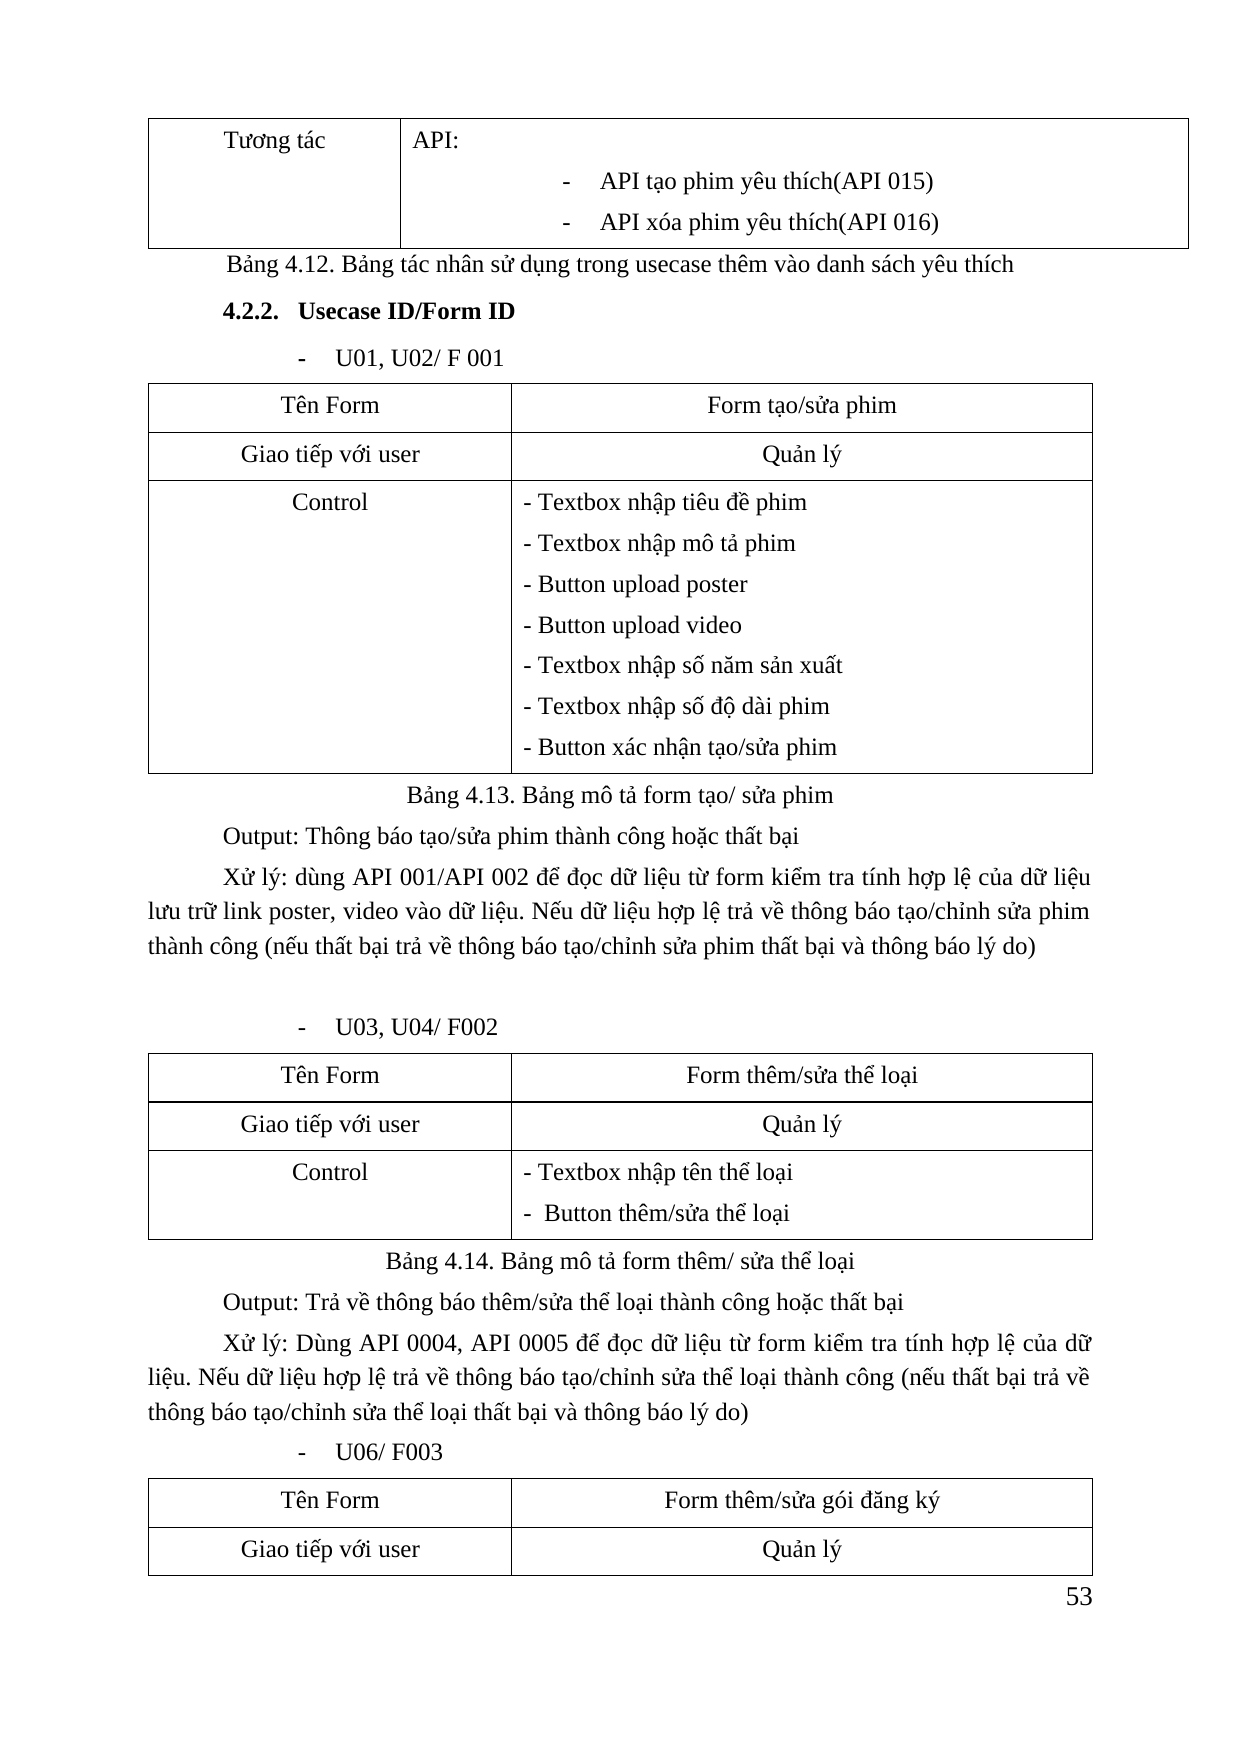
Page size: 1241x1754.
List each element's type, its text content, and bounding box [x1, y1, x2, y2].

table_header Tên Form [149, 1054, 511, 1101]
table_header Form tạo/sửa phim [512, 384, 1092, 432]
text Xử lý: Dùng API 0004, API 0005 để đọc dữ liệu từ form kiểm tra tính hợp lệ của dữ liệu. Nếu dữ liệu hợp lệ trả về thông báo tạo/chỉnh sửa thể loại thành công (nếu thất bại trả về thông báo tạo/chỉnh sửa thể loại thất bại và thông báo lý do) [148, 1328, 1093, 1425]
table_header Tên Form [149, 1479, 511, 1527]
table_cell Quản lý [512, 1103, 1092, 1150]
list U03, U04/ F002 [298, 1012, 1093, 1041]
text Xử lý: dùng API 001/API 002 để đọc dữ liệu từ form kiểm tra tính hợp lệ của dữ liệu lưu trữ link poster, video vào dữ liệu. Nếu dữ liệu hợp lệ trả về thông báo tạo/chỉnh sửa phim thành công (nếu thất bại trả về thông báo tạo/chỉnh sửa phim thất bại và thông báo lý do) [148, 862, 1093, 959]
table_header Form thêm/sửa gói đăng ký [512, 1479, 1092, 1527]
table_cell - Textbox nhập tiêu đề phim - Textbox nhập mô tả phim - Button upload poster - Button upload video - Textbox nhập số năm sản xuất - Textbox nhập số độ dài phim - Button xác nhận tạo/sửa phim [512, 481, 1092, 773]
text Bảng 4.13. Bảng mô tả form tạo/ sửa phim [148, 780, 1093, 809]
table_cell Giao tiếp với user [149, 1103, 511, 1150]
table_cell Quản lý [512, 433, 1092, 480]
table_cell Giao tiếp với user [149, 433, 511, 480]
table_cell Quản lý [512, 1528, 1092, 1575]
table_header Form thêm/sửa thể loại [512, 1054, 1092, 1101]
table_cell Giao tiếp với user [149, 1528, 511, 1575]
table_cell Control [149, 481, 511, 773]
text Output: Thông báo tạo/sửa phim thành công hoặc thất bại [148, 821, 1093, 850]
text Bảng 4.14. Bảng mô tả form thêm/ sửa thể loại [148, 1246, 1093, 1275]
table_header Tên Form [149, 384, 511, 432]
text Output: Trả về thông báo thêm/sửa thể loại thành công hoặc thất bại [148, 1287, 1093, 1316]
list U01, U02/ F 001 [298, 343, 1093, 371]
list U06/ F003 [298, 1437, 1093, 1466]
table_cell Control [149, 1151, 511, 1239]
table_cell API: API tạo phim yêu thích(API 015) API xóa phim yêu thích(API 016) [401, 119, 1188, 248]
text Bảng 4.12. Bảng tác nhân sử dụng trong usecase thêm vào danh sách yêu thích [148, 249, 1093, 278]
table_cell - Textbox nhập tên thể loại - Button thêm/sửa thể loại [512, 1151, 1092, 1239]
table_cell Tương tác [149, 119, 400, 248]
list Usecase ID/Form ID [223, 296, 1093, 324]
